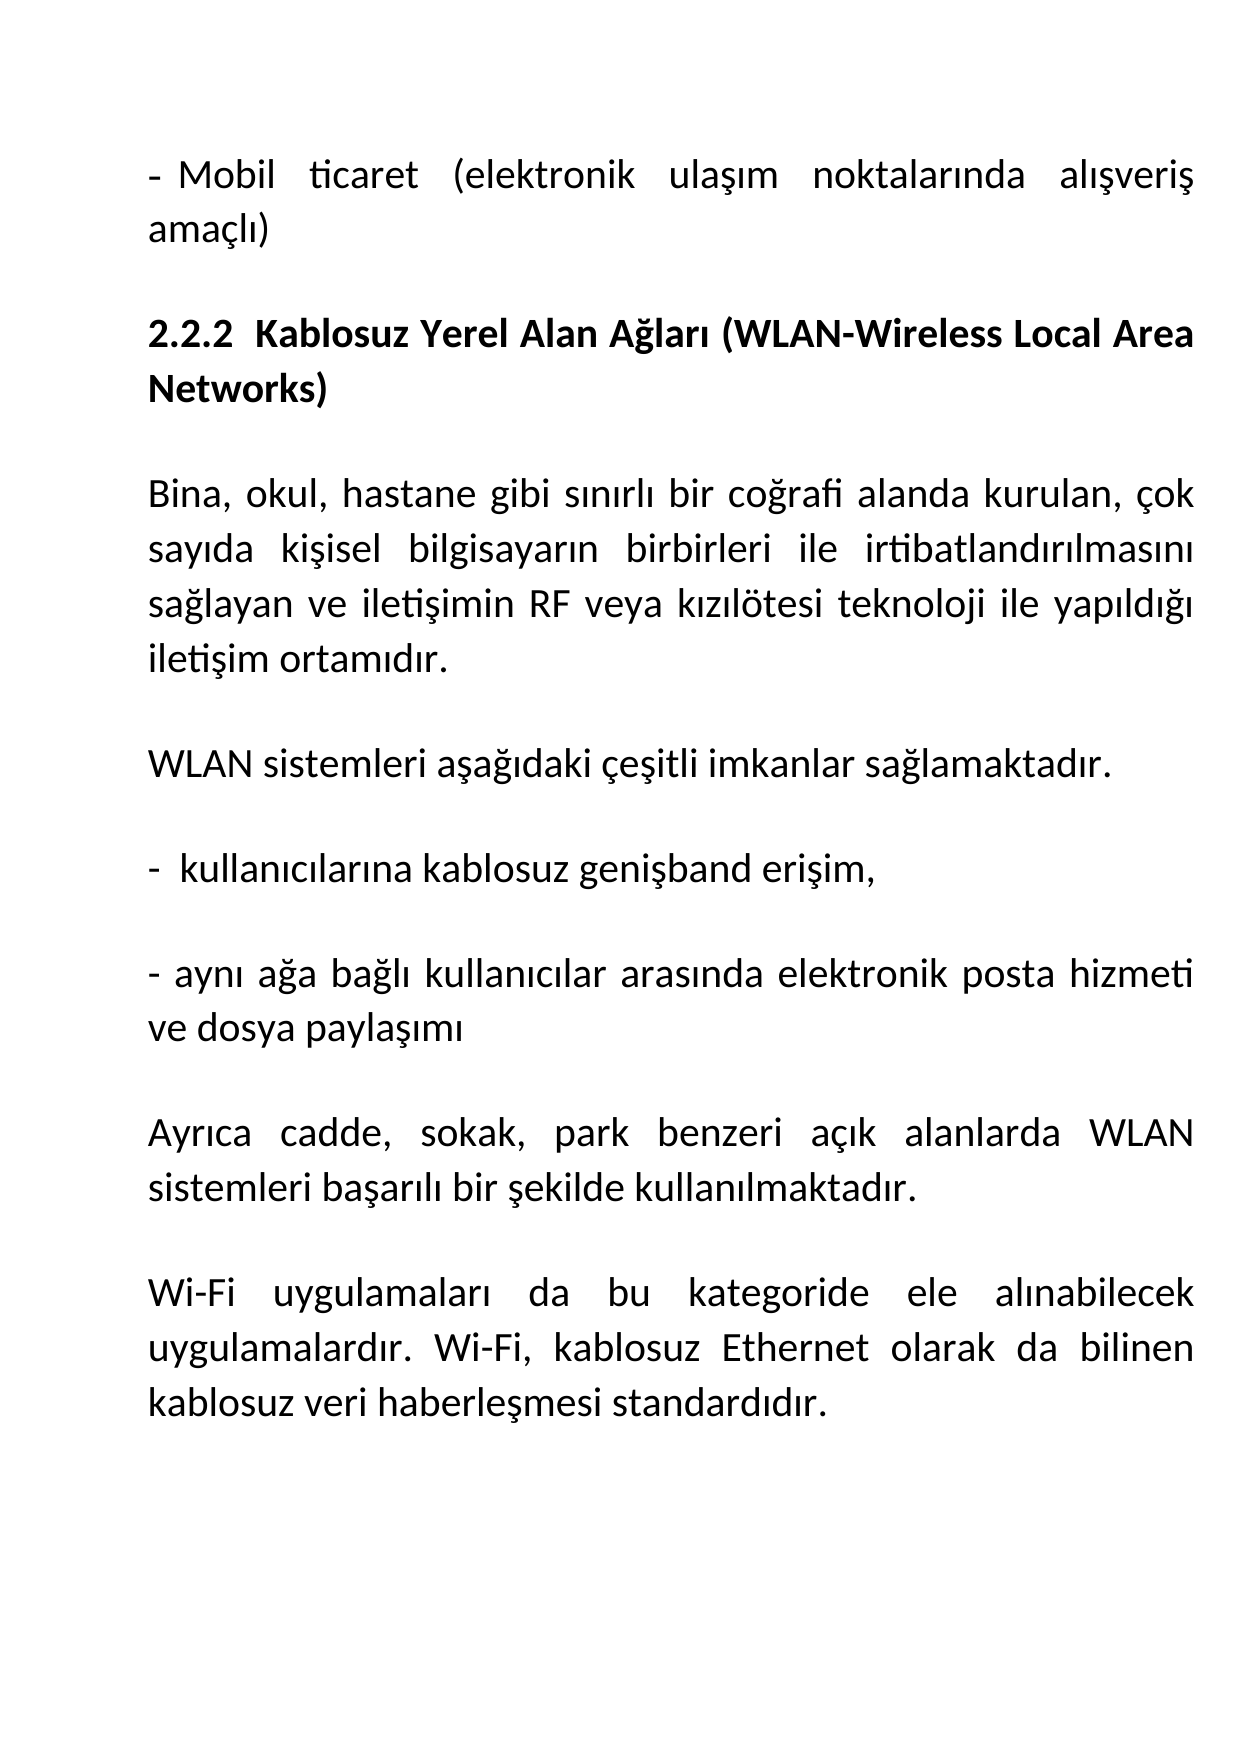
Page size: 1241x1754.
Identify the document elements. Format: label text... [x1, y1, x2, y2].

text Bina, okul, hastane gibi sınırlı bir coğrafi alanda kurulan, çok sayıda kişisel bilgisayarın birbirleri ile irtibatlandırılmasını sağlayan ve iletişimin RF veya kızılötesi teknoloji ile yapıldığı iletişim ortamıdır. [148, 467, 1196, 683]
text - kullanıcılarına kablosuz genişband erişim, [148, 842, 1196, 892]
text Ayrıca cadde, sokak, park benzeri açık alanlarda WLAN sistemleri başarılı bir şekilde kullanılmaktadır. [148, 1106, 1196, 1212]
text 2.2.2 Kablosuz Yerel Alan Ağları (WLAN-Wireless Local Area Networks) [148, 307, 1196, 413]
list Mobil ticaret (elektronik ulaşım noktalarında alışveriş amaçlı) [148, 148, 1196, 253]
text Wi-Fi uygulamaları da bu kategoride ele alınabilecek uygulamalardır. Wi-Fi, kablosuz Ethernet olarak da bilinen kablosuz veri haberleşmesi standardıdır. [148, 1266, 1196, 1427]
text WLAN sistemleri aşağıdaki çeşitli imkanlar sağlamaktadır. [148, 737, 1196, 788]
text - aynı ağa bağlı kullanıcılar arasında elektronik posta hizmeti ve dosya paylaşımı [148, 947, 1196, 1052]
